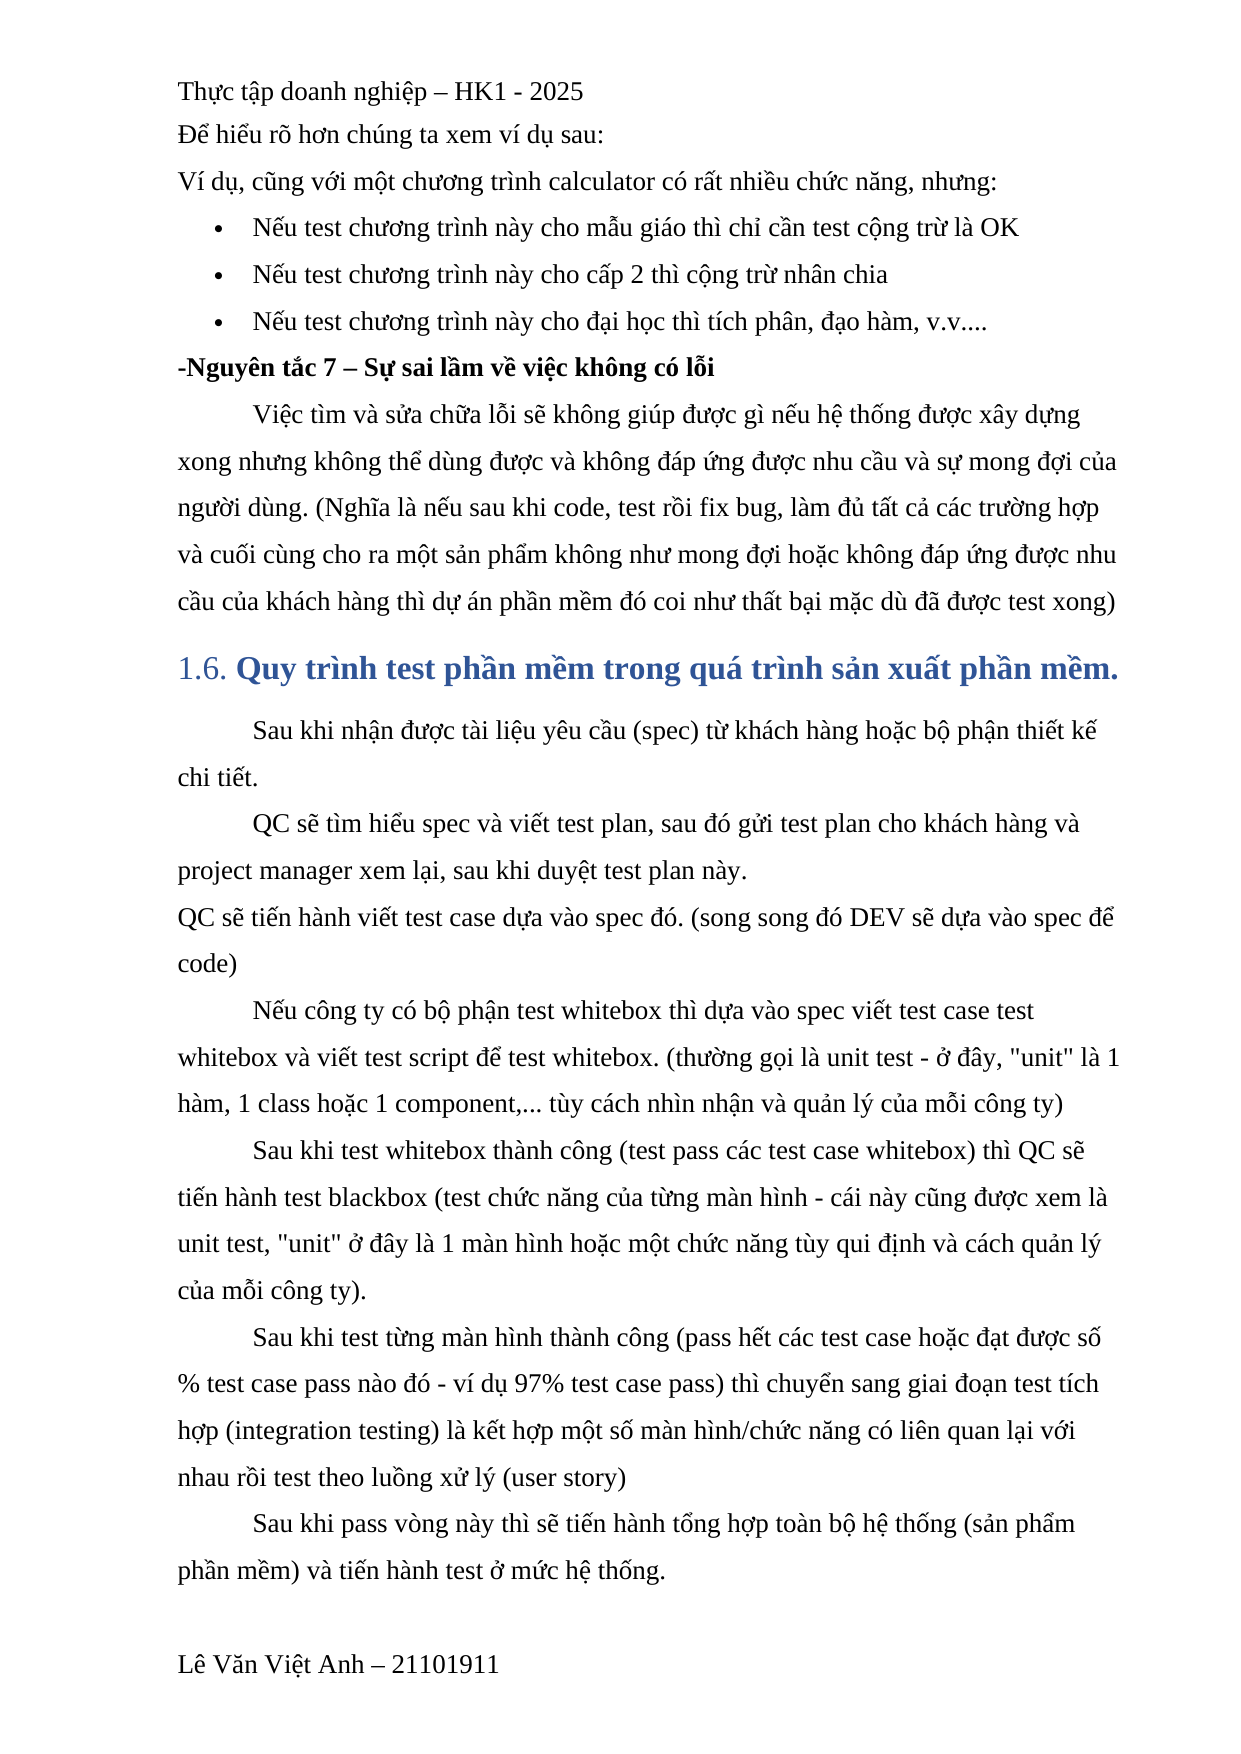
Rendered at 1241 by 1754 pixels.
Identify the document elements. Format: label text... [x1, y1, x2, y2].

text Nếu công ty có bộ phận test whitebox thì dựa vào spec viết test case test whitebox và viết test script để test whitebox. (thường gọi là unit test - ở đây, "unit" là 1 hàm, 1 class hoặc 1 component,... tùy cách nhìn nhận và quản lý của mỗi công ty) [177, 994, 1122, 1118]
list Nếu test chương trình này cho cấp 2 thì cộng trừ nhân chia [215, 258, 1122, 289]
subtitle 1.6. Quy trình test phần mềm trong quá trình sản xuất phần mềm. [177, 648, 1122, 686]
text Sau khi pass vòng này thì sẽ tiến hành tổng hợp toàn bộ hệ thống (sản phẩm phần mềm) và tiến hành test ở mức hệ thống. [177, 1507, 1122, 1585]
text QC sẽ tiến hành viết test case dựa vào spec đó. (song song đó DEV sẽ dựa vào spec để code) [177, 901, 1122, 978]
text Sau khi test từng màn hình thành công (pass hết các test case hoặc đạt được số % test case pass nào đó - ví dụ 97% test case pass) thì chuyển sang giai đoạn test tích hợp (integration testing) là kết hợp một số màn hình/chức năng có liên quan lại với nhau rồi test theo luồng xử lý (user story) [177, 1321, 1122, 1492]
text -Nguyên tắc 7 – Sự sai lầm về việc không có lỗi [177, 351, 1122, 383]
text Sau khi test whitebox thành công (test pass các test case whitebox) thì QC sẽ tiến hành test blackbox (test chức năng của từng màn hình - cái này cũng được xem là unit test, "unit" ở đây là 1 màn hình hoặc một chức năng tùy qui định và cách quản lý của mỗi công ty). [177, 1134, 1122, 1305]
text Để hiểu rõ hơn chúng ta xem ví dụ sau: [177, 118, 1122, 149]
text QC sẽ tìm hiểu spec và viết test plan, sau đó gửi test plan cho khách hàng và project manager xem lại, sau khi duyệt test plan này. [177, 807, 1122, 885]
text Ví dụ, cũng với một chương trình calculator có rất nhiều chức năng, nhưng: [177, 165, 1122, 196]
text Việc tìm và sửa chữa lỗi sẽ không giúp được gì nếu hệ thống được xây dựng xong nhưng không thể dùng được và không đáp ứng được nhu cầu và sự mong đợi của người dùng. (Nghĩa là nếu sau khi code, test rồi fix bug, làm đủ tất cả các trường hợp và cuối cùng cho ra một sản phẩm không như mong đợi hoặc không đáp ứng được nhu cầu của khách hàng thì dự án phần mềm đó coi như thất bại mặc dù đã được test xong) [177, 398, 1122, 616]
list Nếu test chương trình này cho mẫu giáo thì chỉ cần test cộng trừ là OK [215, 211, 1122, 243]
list Nếu test chương trình này cho đại học thì tích phân, đạo hàm, v.v.... [215, 305, 1122, 336]
text Sau khi nhận được tài liệu yêu cầu (spec) từ khách hàng hoặc bộ phận thiết kế chi tiết. [177, 714, 1122, 792]
